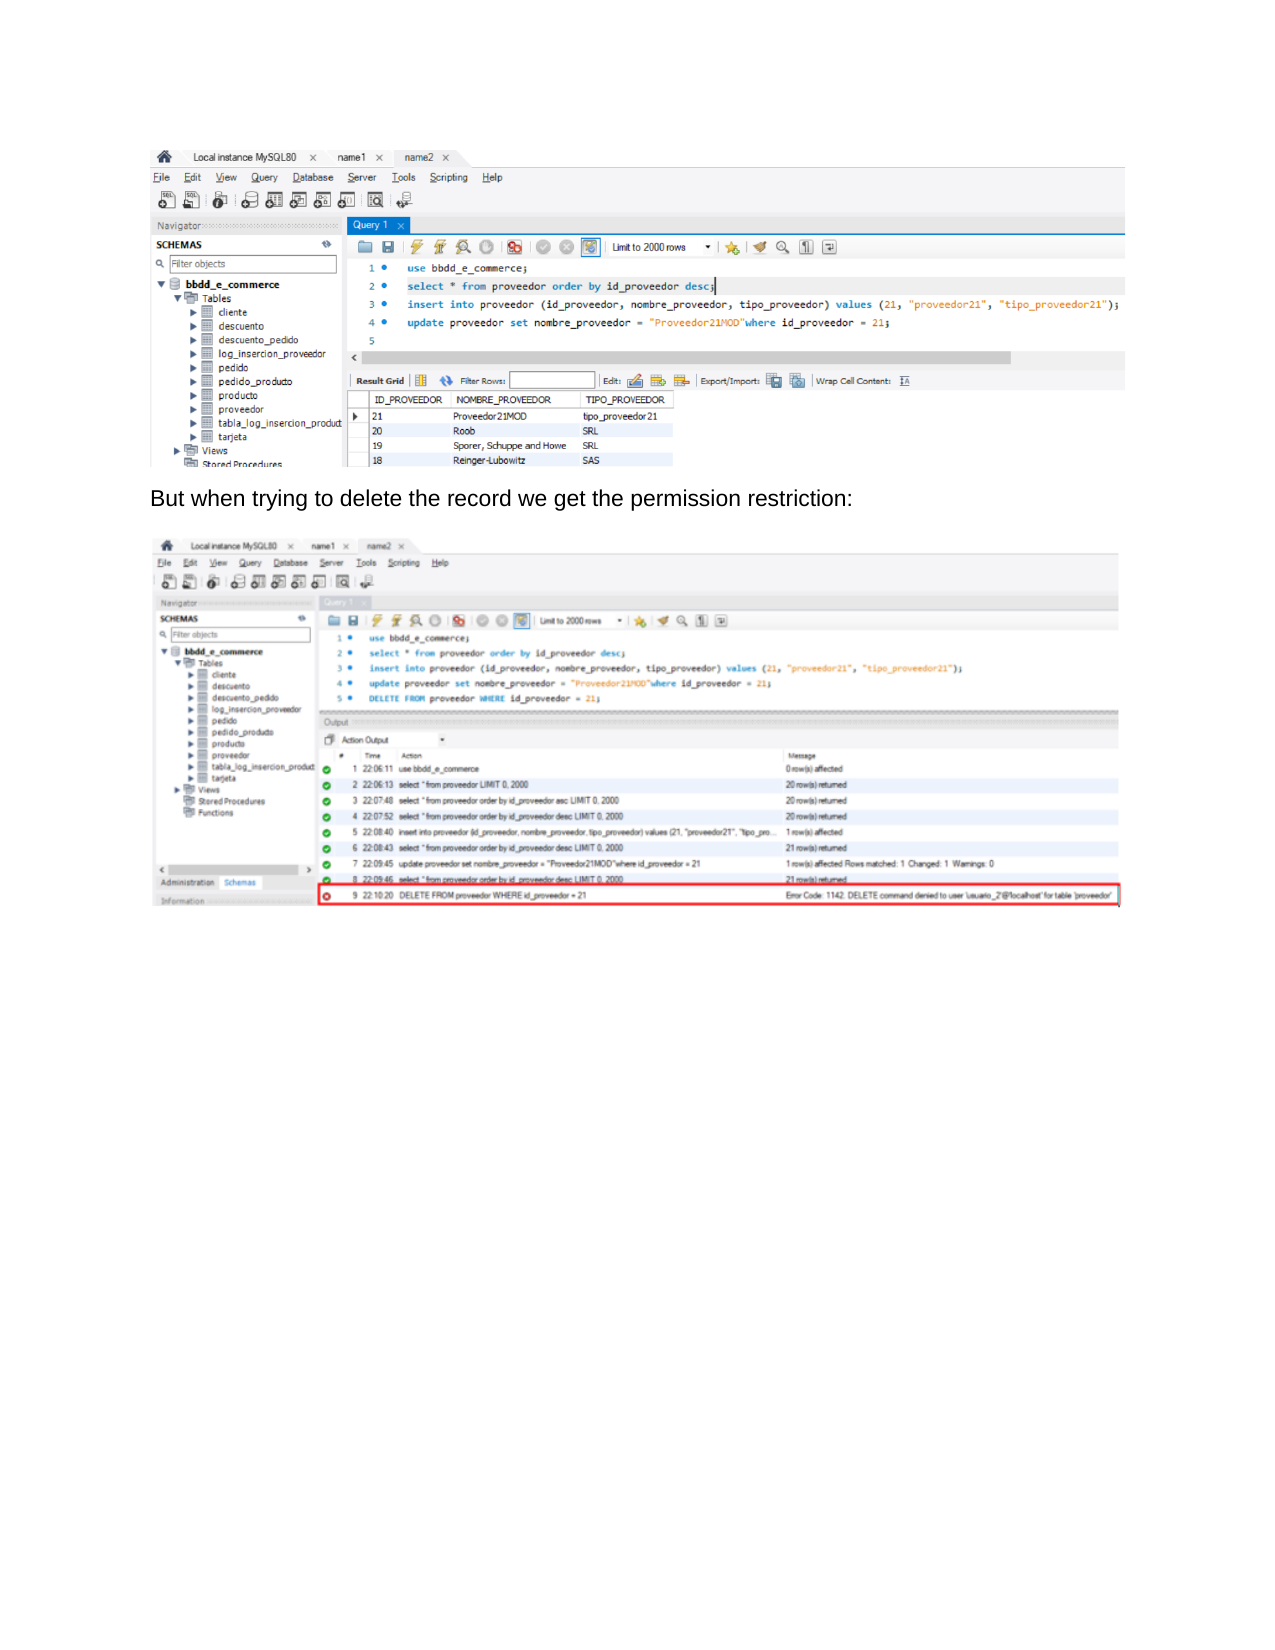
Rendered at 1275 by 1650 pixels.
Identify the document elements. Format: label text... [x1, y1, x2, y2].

text But when trying to delete the record we get the permission restriction: [150, 485, 1125, 511]
picture [150, 150, 1125, 467]
picture [150, 530, 1125, 911]
